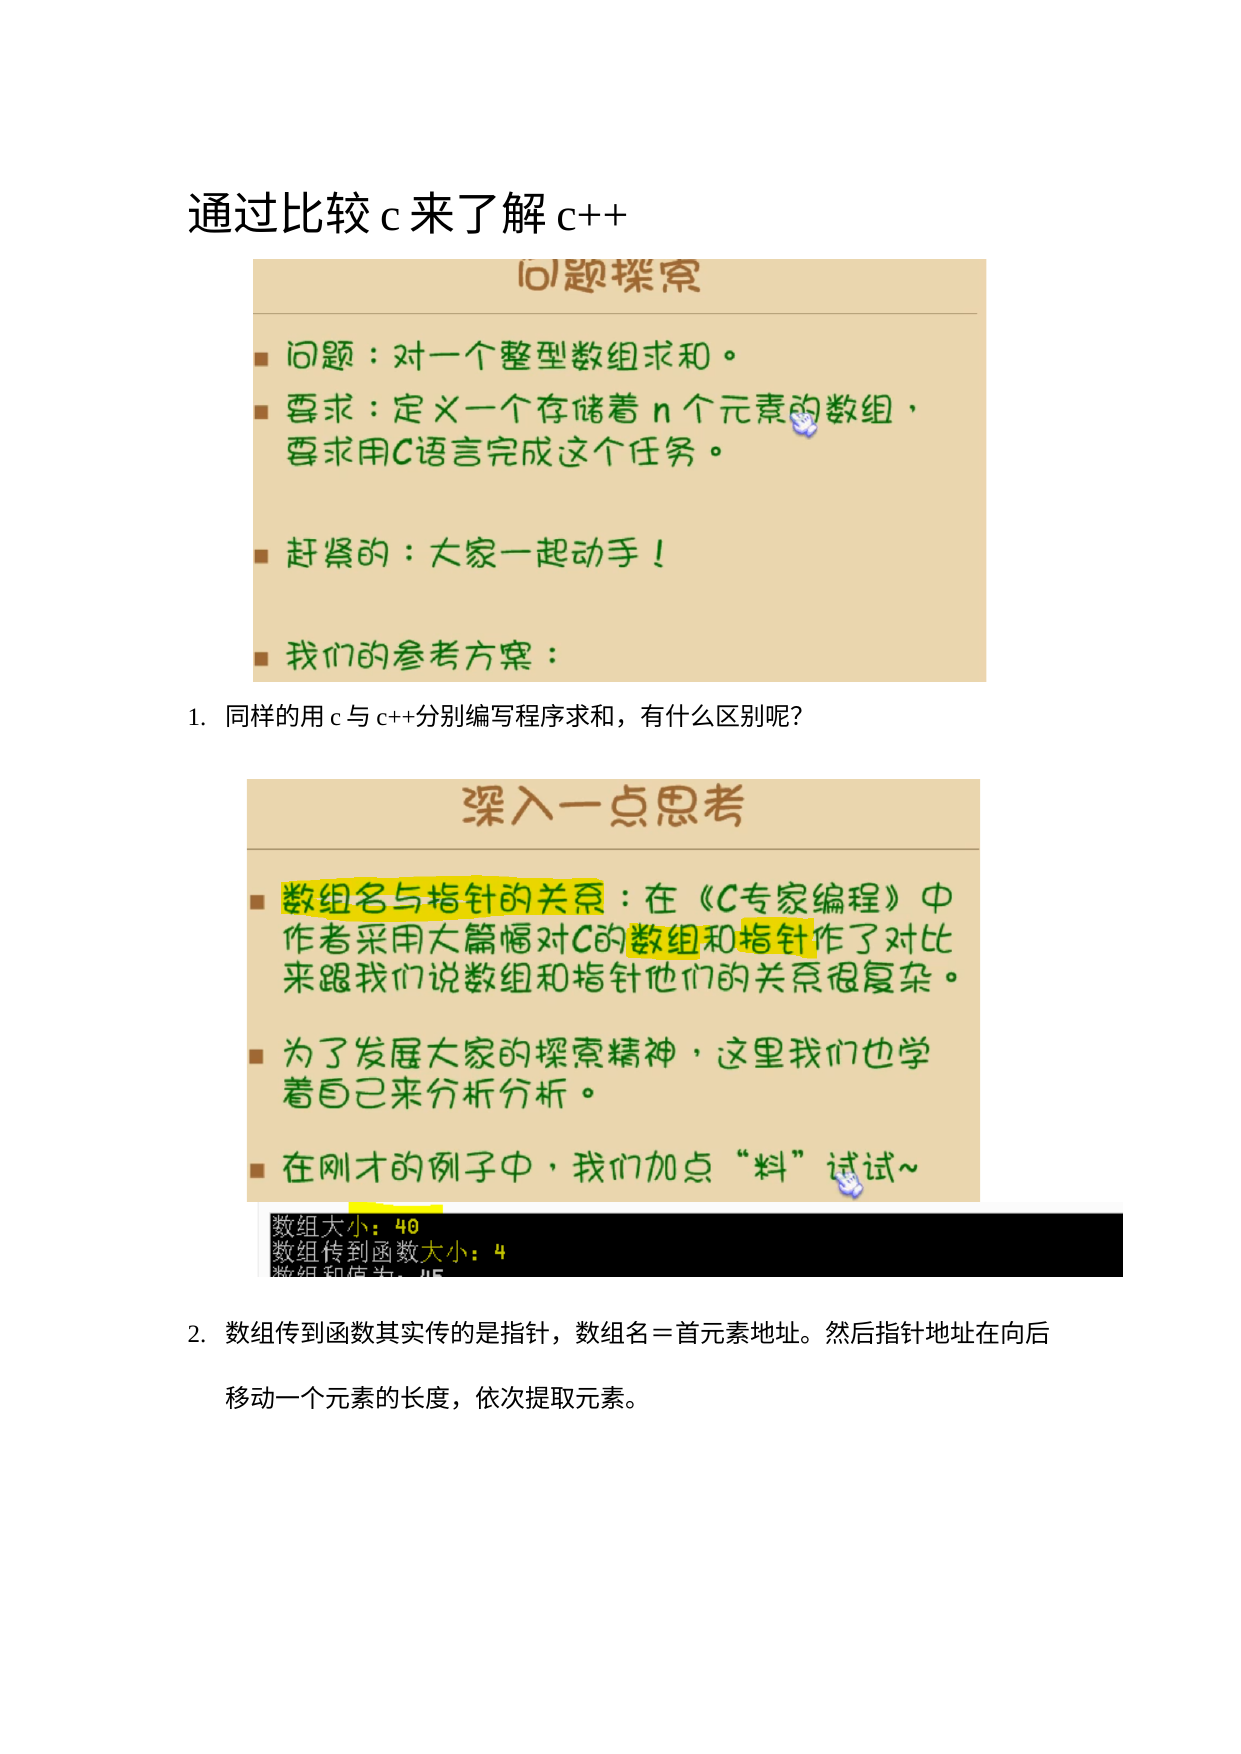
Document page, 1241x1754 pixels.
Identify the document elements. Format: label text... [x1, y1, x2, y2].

picture [253, 259, 987, 682]
text 通过比较c来了解c++ [187, 162, 1053, 259]
list 数组传到函数其实传的是指针，数组名＝首元素地址。然后指针地址在向后移动一个元素的长度，依次提取元素。 [187, 1299, 1053, 1429]
picture [246, 779, 1123, 1277]
list 同样的用c与c++分别编写程序求和，有什么区别呢？ [187, 682, 1053, 747]
